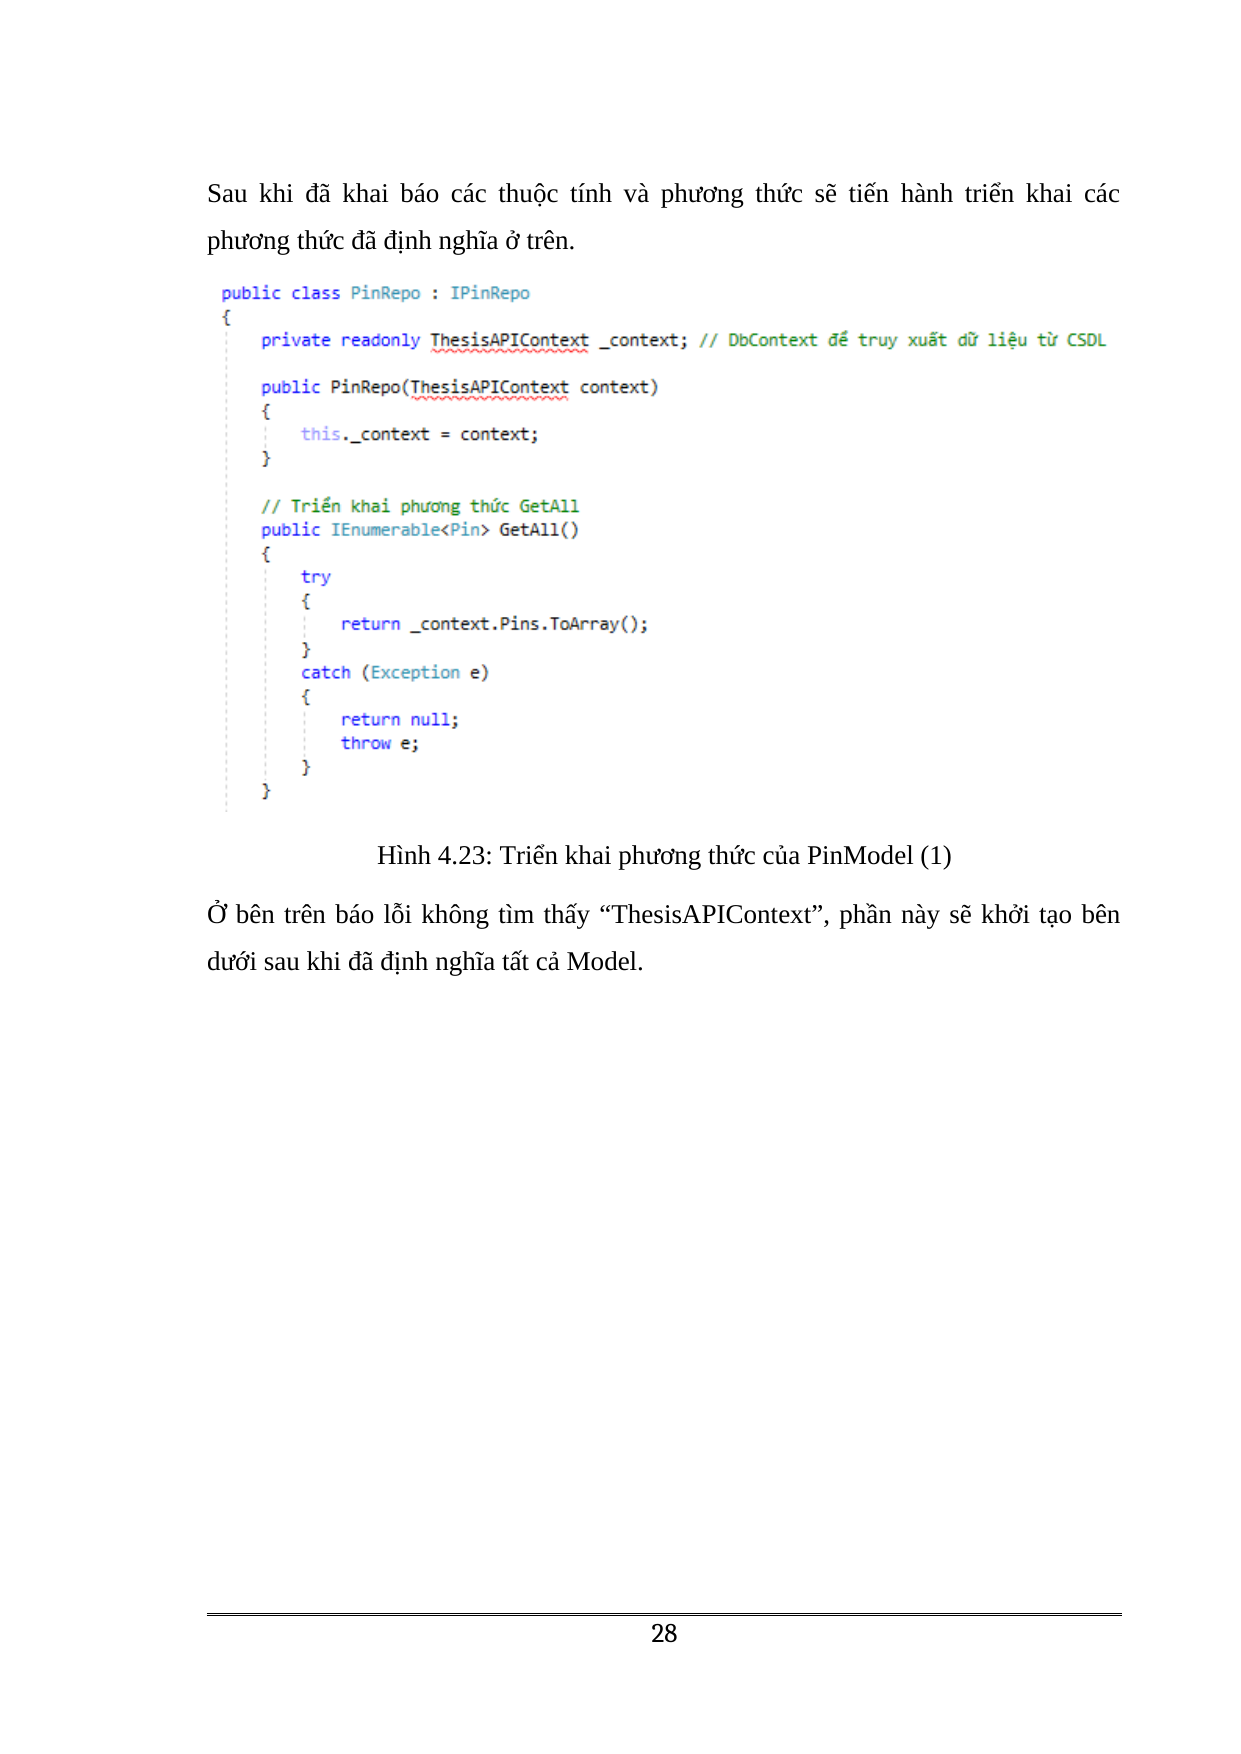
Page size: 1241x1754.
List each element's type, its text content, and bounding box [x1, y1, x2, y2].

text Sau khi đã khai báo các thuộc tính và phương thức sẽ tiến hành triển khai các phương thức đã định nghĩa ở trên. [207, 177, 1122, 255]
picture [218, 283, 1111, 812]
text Ở bên trên báo lỗi không tìm thấy “ThesisAPIContext”, phần này sẽ khởi tạo bên dưới sau khi đã định nghĩa tất cả Model. [207, 898, 1122, 976]
text Hình 4.8: Triển khai phương thức của PinModel (1) [207, 839, 1122, 870]
